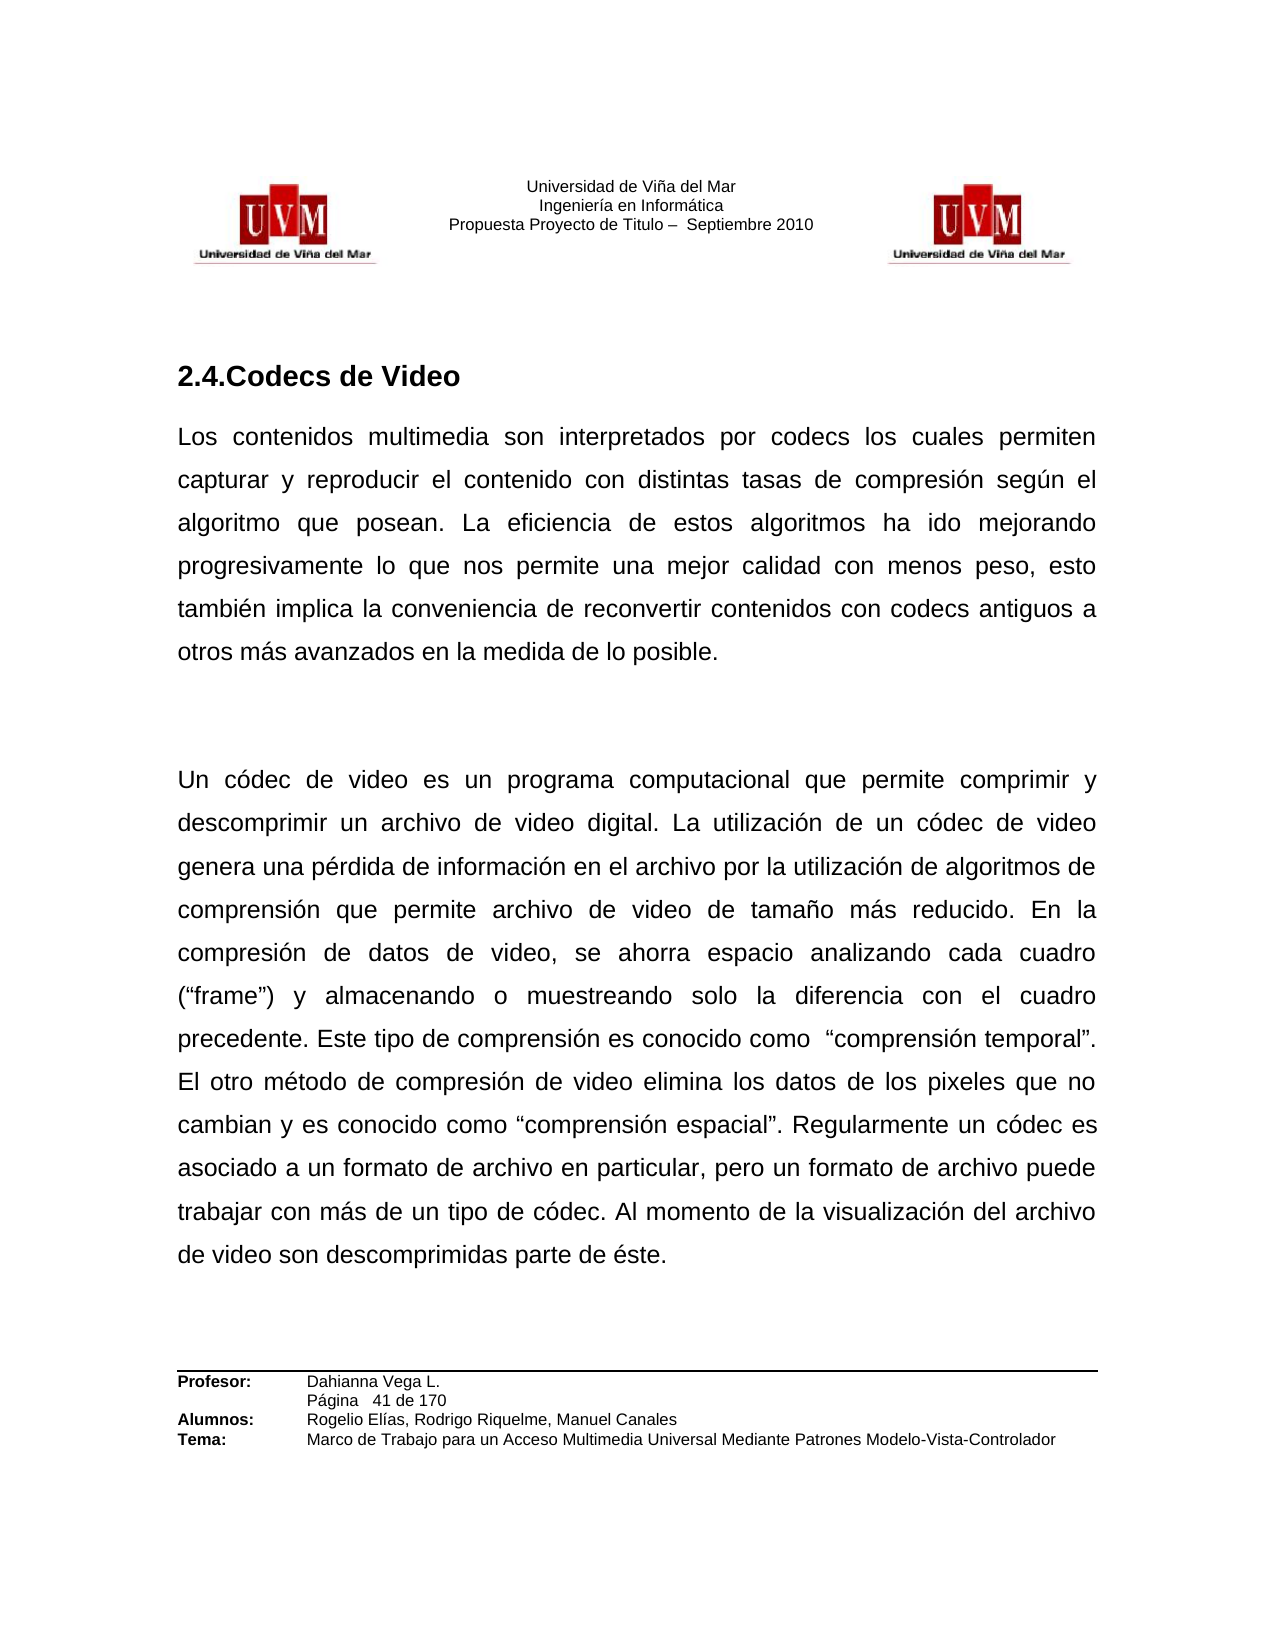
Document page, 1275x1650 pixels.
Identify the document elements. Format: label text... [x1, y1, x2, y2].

picture [177, 176, 390, 267]
text Un códec de video es un programa computacional que permite comprimir y descomprimir un archivo de video digital. La utilización de un códec de video genera una pérdida de información en el archivo por la utilización de algoritmos de comprensión que permite archivo de video de tamaño más reducido. En la compresión de datos de video, se ahorra espacio analizando cada cuadro (“frame”) y almacenando o muestreando solo la diferencia con el cuadro precedente. Este tipo de comprensión es conocido como “comprensión temporal”. El otro método de compresión de video elimina los datos de los pixeles que no cambian y es conocido como “comprensión espacial”. Regularmente un códec es asociado a un formato de archivo en particular, pero un formato de archivo puede trabajar con más de un tipo de códec. Al momento de la visualización del archivo de video son descomprimidas parte de éste. [177, 765, 1098, 1268]
picture [871, 176, 1084, 267]
text Los contenidos multimedia son interpretados por codecs los cuales permiten capturar y reproducir el contenido con distintas tasas de compresión según el algoritmo que posean. La eficiencia de estos algoritmos ha ido mejorando progresivamente lo que nos permite una mejor calidad con menos peso, esto también implica la conveniencia de reconvertir contenidos con codecs antiguos a otros más avanzados en la medida de lo posible. [177, 422, 1098, 666]
subtitle 2.4.Codecs de Video [177, 359, 1098, 392]
